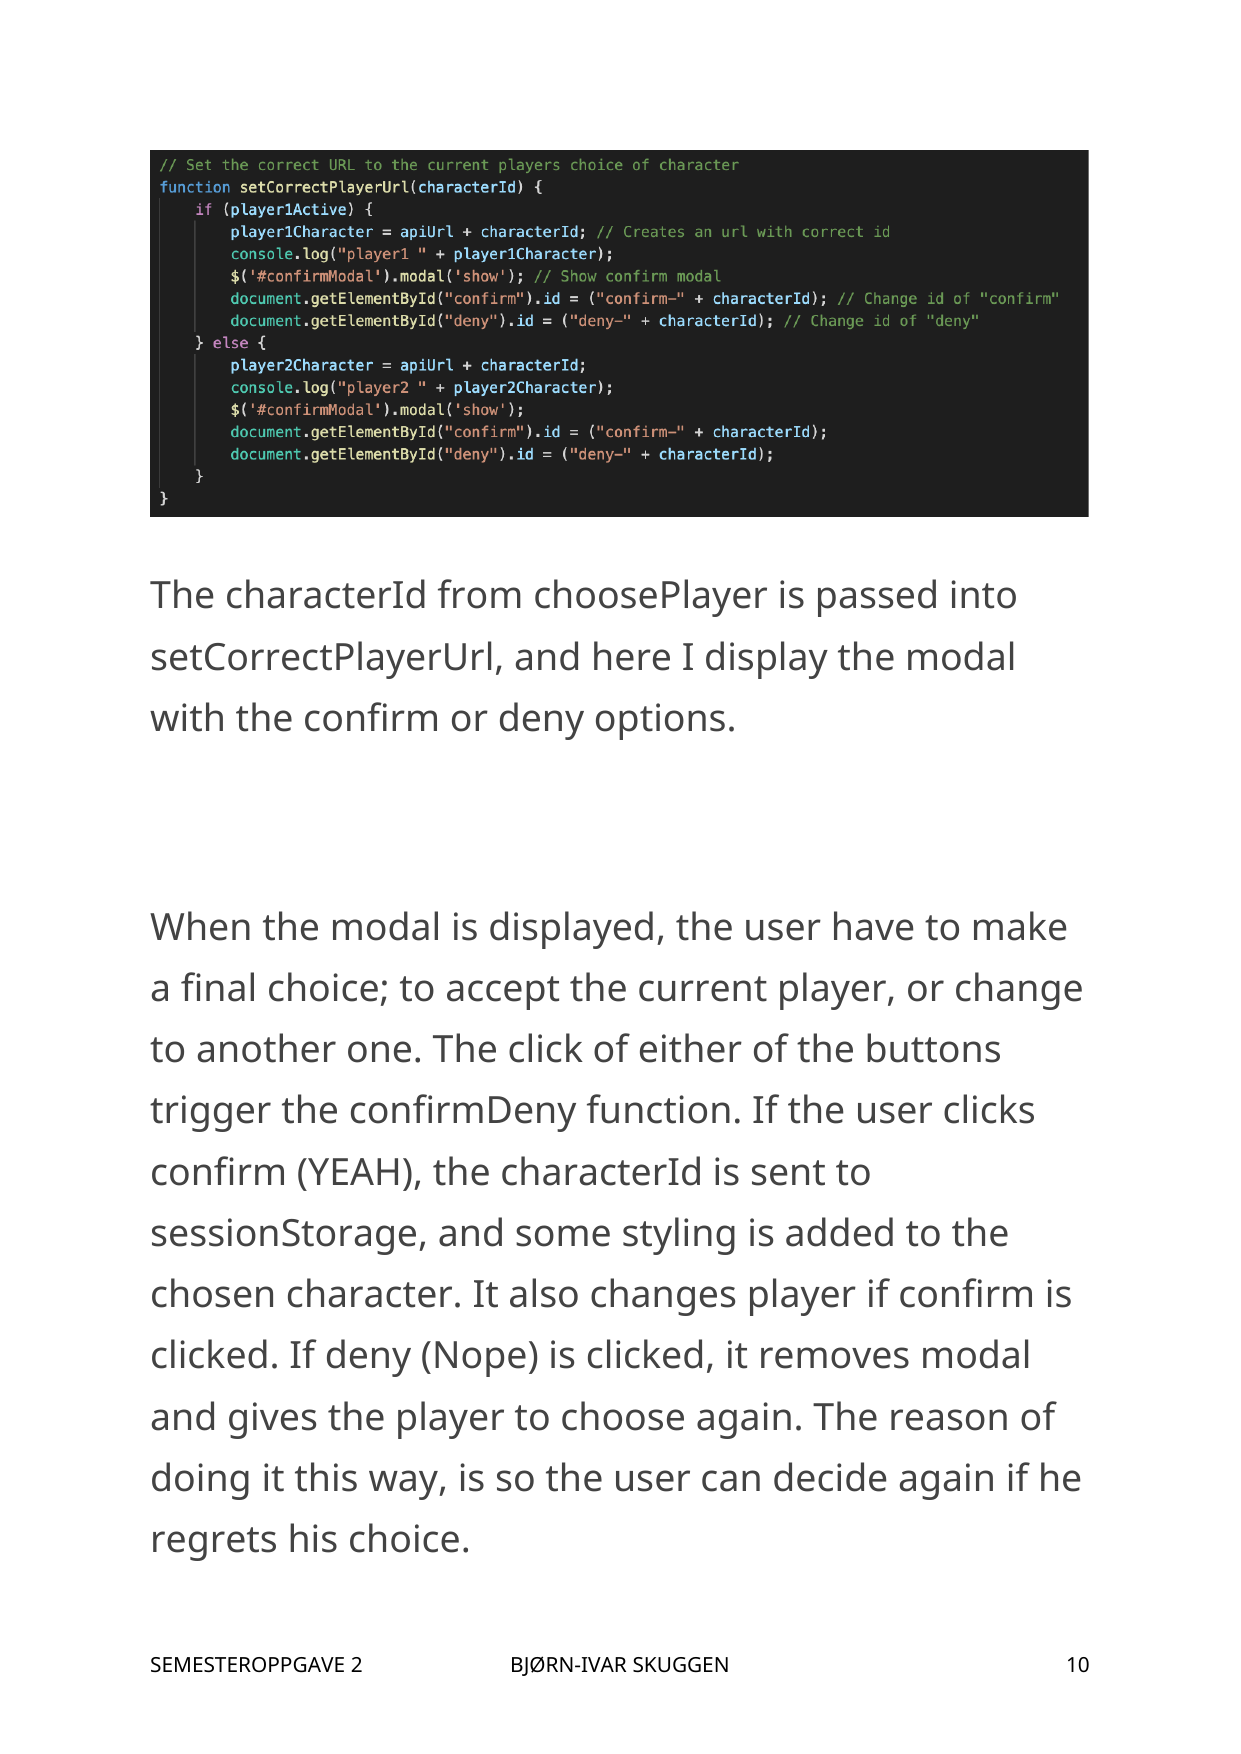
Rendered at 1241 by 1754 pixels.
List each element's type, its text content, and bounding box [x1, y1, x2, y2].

text When the modal is displayed, the user have to make a final choice; to accept the current player, or change to another one. The click of either of the buttons trigger the confirmDeny function. If the user clicks confirm (YEAH), the characterId is sent to sessionStorage, and some styling is added to the chosen character. It also changes player if confirm is clicked. If deny (Nope) is clicked, it removes modal and gives the player to choose again. The reason of doing it this way, is so the user can decide again if he regrets his choice. [150, 900, 1090, 1563]
picture [148, 150, 1089, 517]
